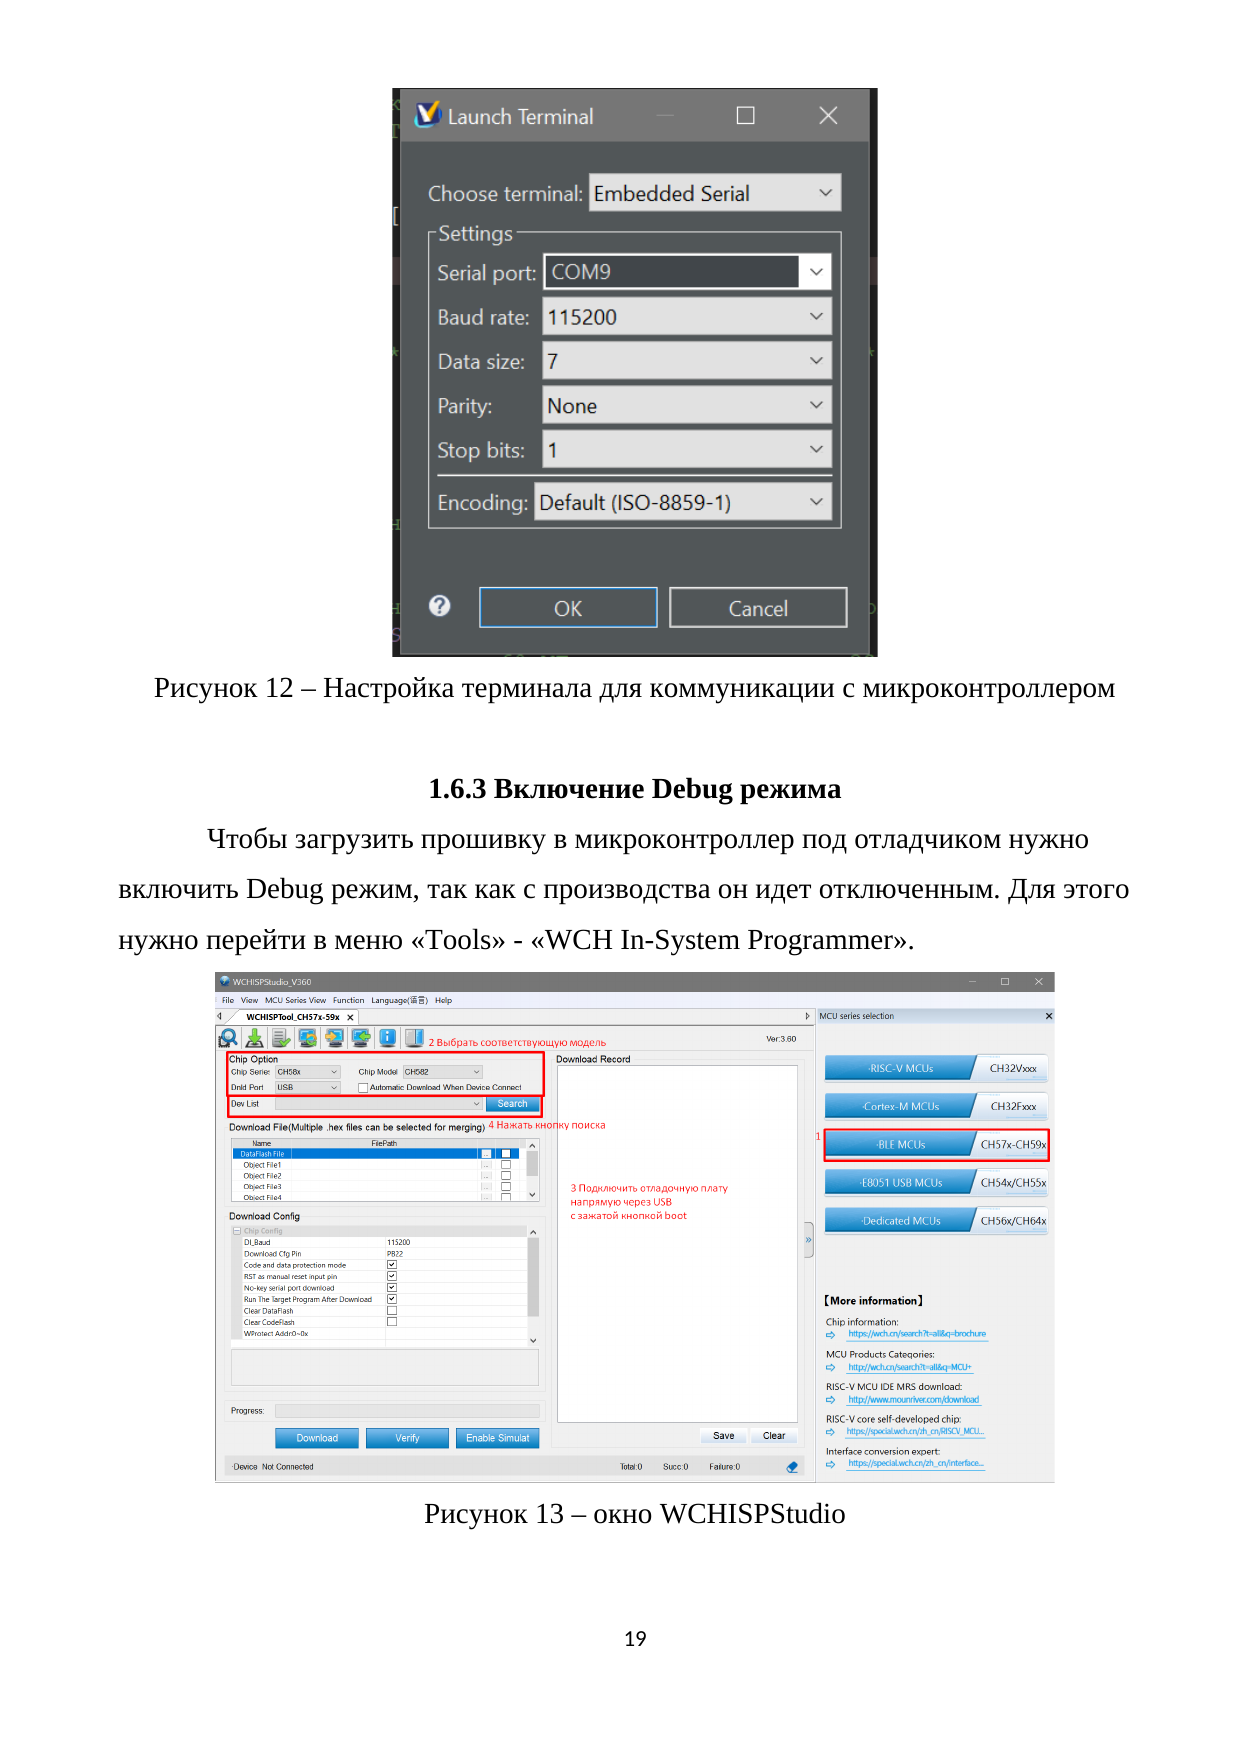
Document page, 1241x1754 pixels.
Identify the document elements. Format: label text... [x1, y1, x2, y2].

subtitle 1.6.3 Включение Debug режима [118, 771, 1152, 804]
picture [215, 972, 1055, 1483]
text Рисунок 12 – Настройка терминала для коммуникации с микроконтроллером [118, 670, 1152, 704]
picture [392, 88, 878, 657]
text Чтобы загрузить прошивку в микроконтроллер под отладчиком нужно включить Debug режим, так как с производства он идет отключенным. Для этого нужно перейти в меню «Tools» - «WCH In-System Programmer». [118, 821, 1152, 956]
text Рисунок 13 – окно WCHISPStudio [118, 1496, 1152, 1530]
